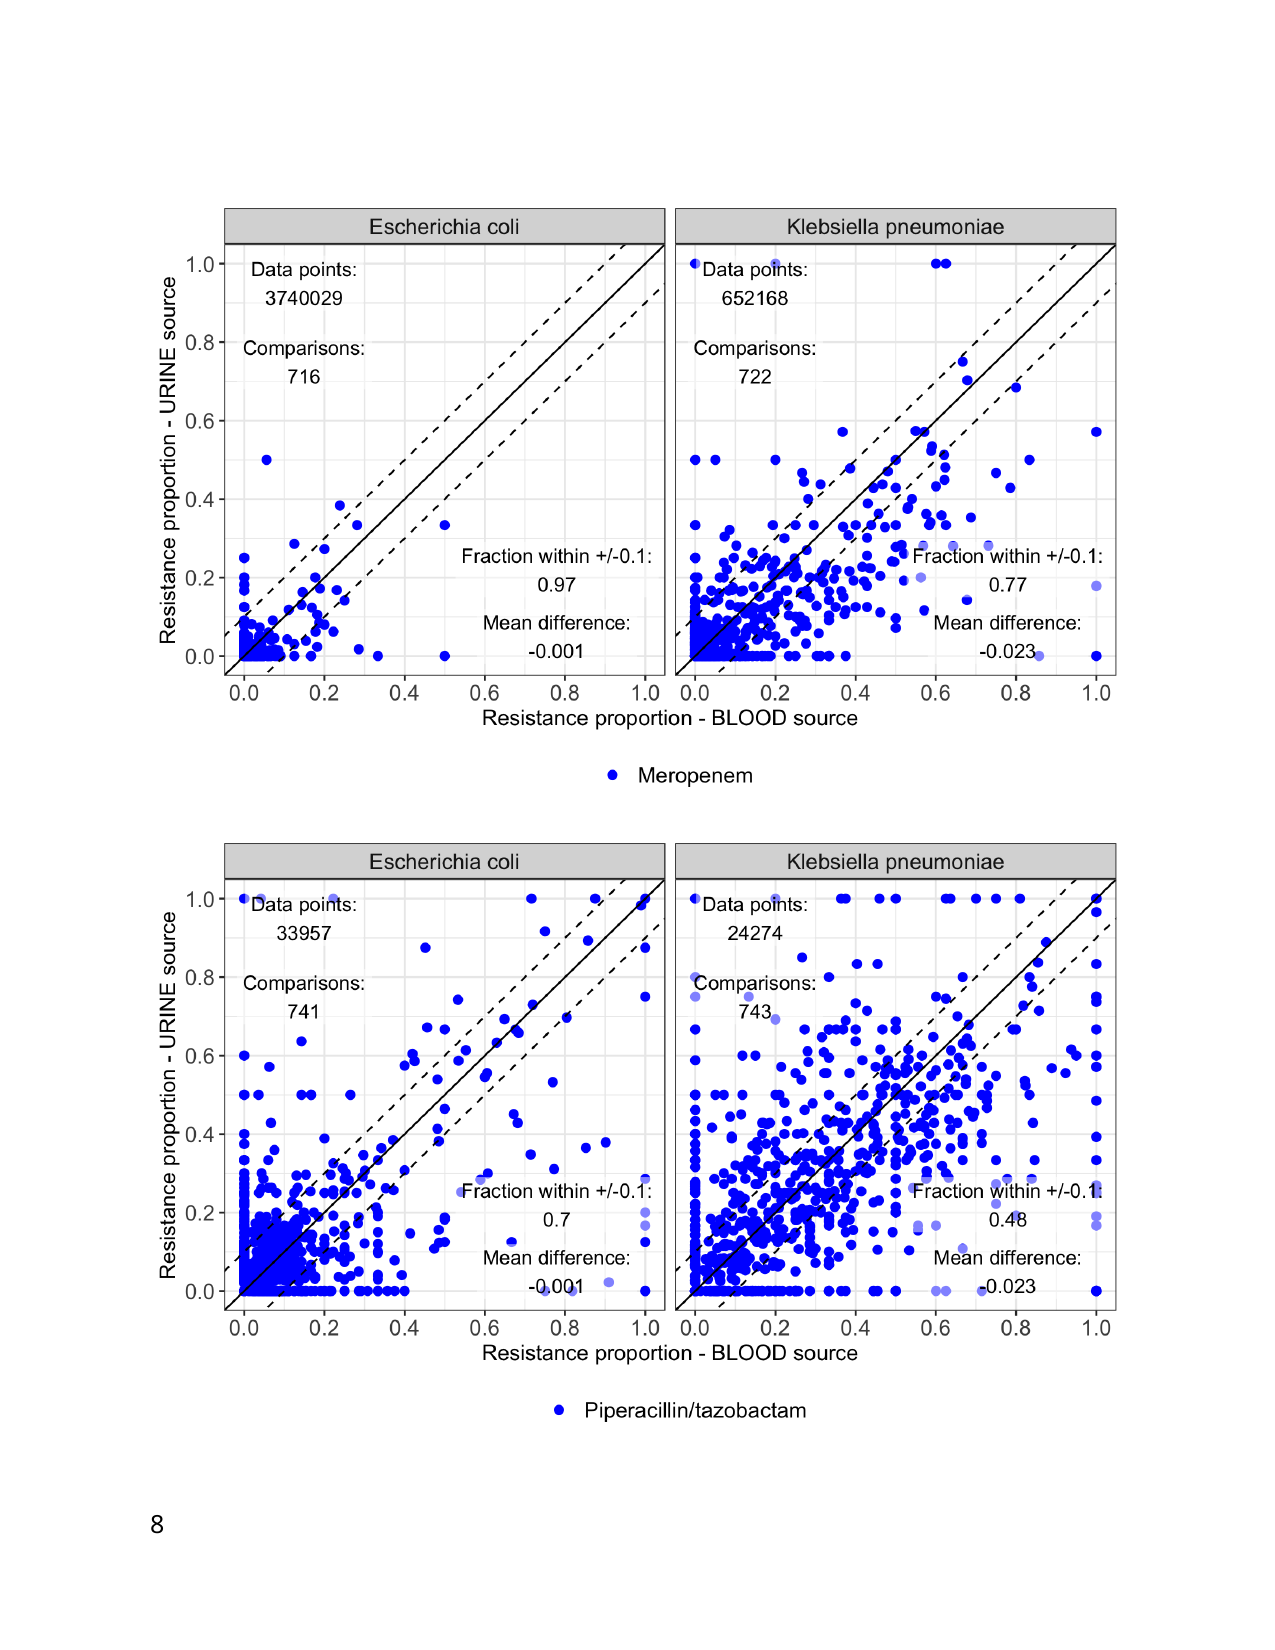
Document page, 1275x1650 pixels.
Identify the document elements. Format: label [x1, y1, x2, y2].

picture [150, 833, 1125, 1445]
picture [150, 198, 1125, 810]
